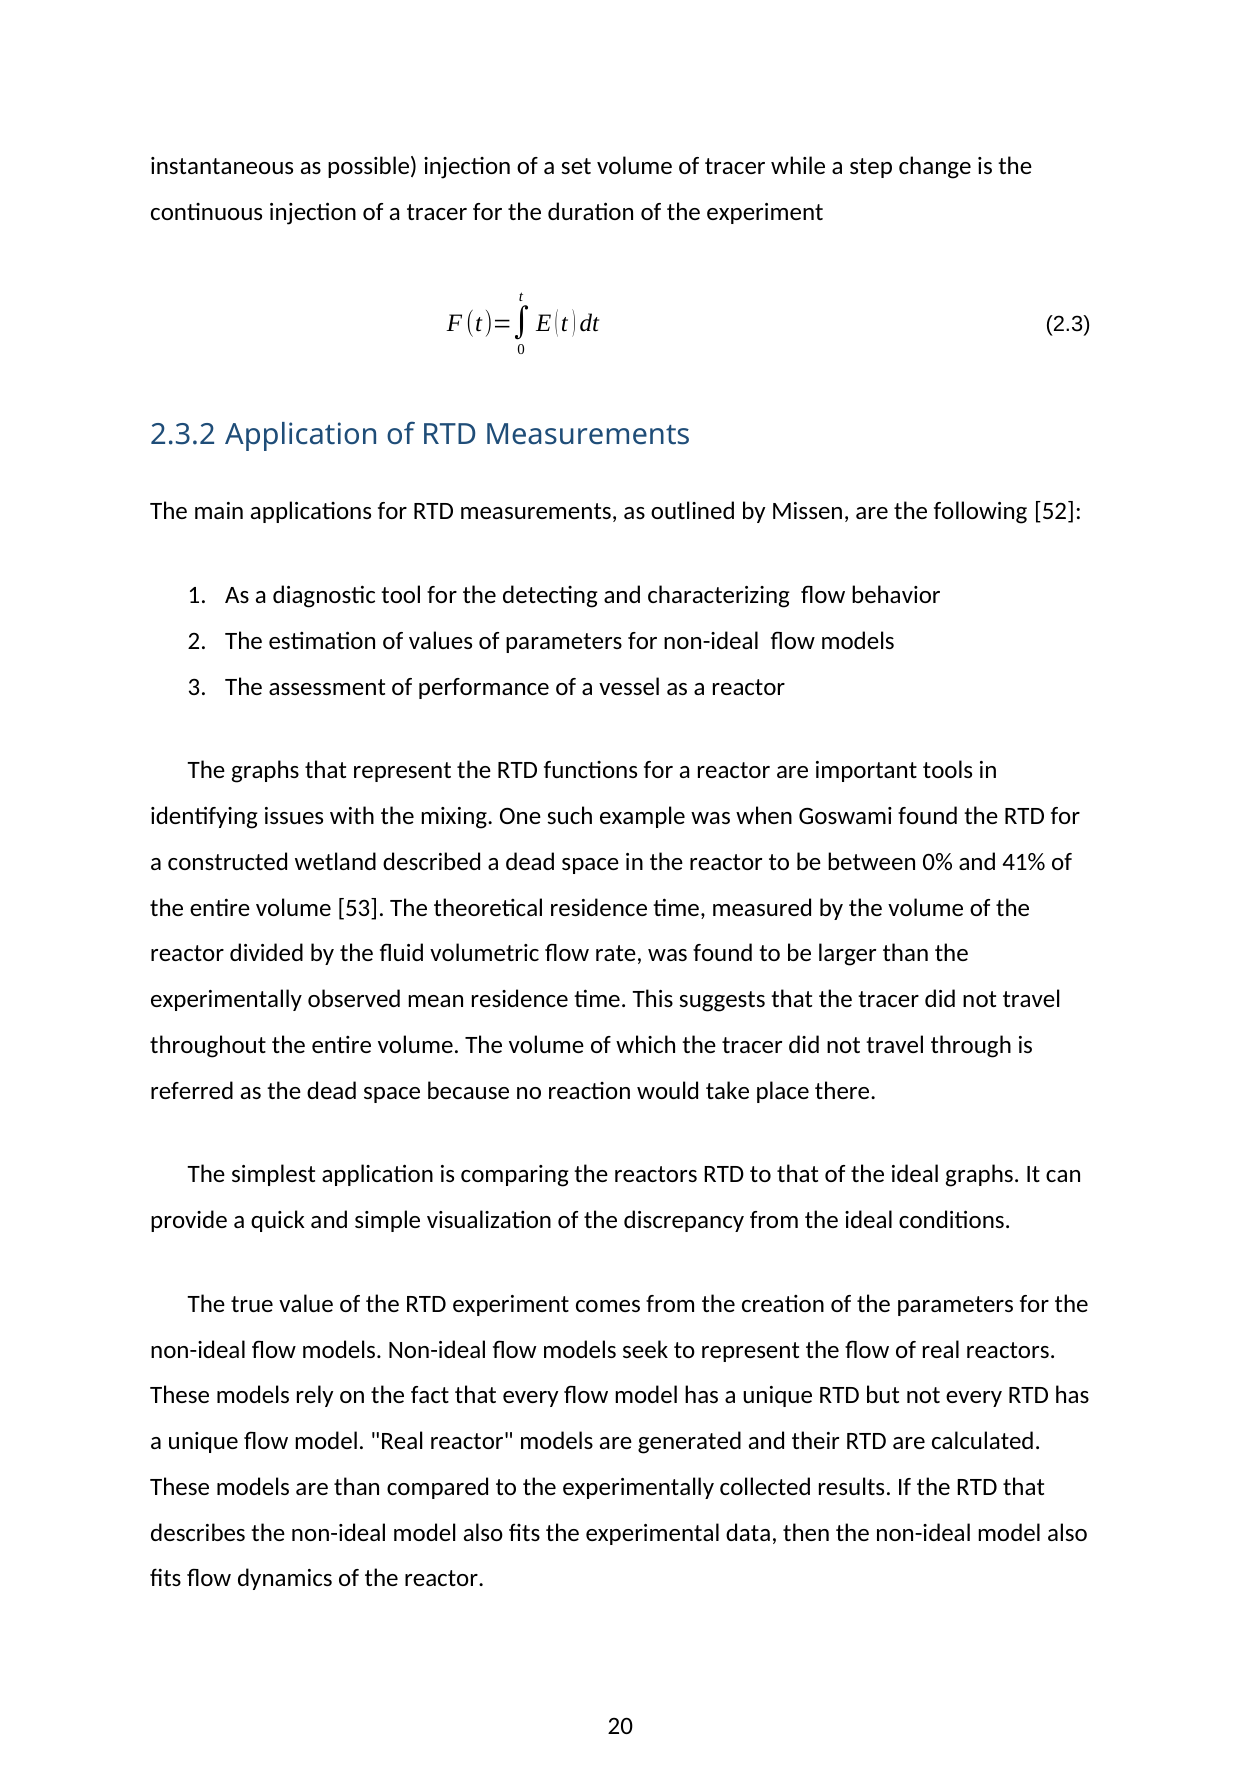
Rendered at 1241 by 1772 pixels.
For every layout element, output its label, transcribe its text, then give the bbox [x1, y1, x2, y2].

text The simplest application is comparing the reactors RTD to that of the ideal graphs. It can provide a quick and simple visualization of the discrepancy from the ideal conditions. [150, 1159, 1090, 1235]
list The estimation of values of parameters for non-ideal flow models [187, 625, 1090, 656]
text The graphs that represent the RTD functions for a reactor are important tools in identifying issues with the mixing. One such example was when Goswami found the RTD for a constructed wetland described a dead space in the reactor to be between 0% and 41% of the entire volume [53]. The theoretical residence time, measured by the volume of the reactor divided by the fluid volumetric flow rate, was found to be larger than the experimentally observed mean residence time. This suggests that the tracer did not travel throughout the entire volume. The volume of which the tracer did not travel through is referred as the dead space because no reaction would take place there. [150, 755, 1090, 1105]
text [150, 150, 1090, 226]
list As a diagnostic tool for the detecting and characterizing flow behavior [187, 579, 1090, 610]
text The true value of the RTD experiment comes from the creation of the parameters for the non-ideal flow models. Non-ideal flow models seek to represent the flow of real reactors. These models rely on the fact that every flow model has a unique RTD but not every RTD has a unique flow model. "Real reactor" models are generated and their RTD are calculated. These models are than compared to the experimentally collected results. If the RTD that describes the non-ideal model also fits the experimental data, then the non-ideal model also fits flow dynamics of the reactor. [150, 1288, 1090, 1593]
text (2.3) [150, 287, 1090, 358]
list The assessment of performance of a vessel as a reactor [187, 671, 1090, 701]
subtitle 2.3.2 Application of RTD Measurements [150, 413, 1090, 453]
text The main applications for RTD measurements, as outlined by Missen, are the following [52]: [150, 496, 1090, 526]
